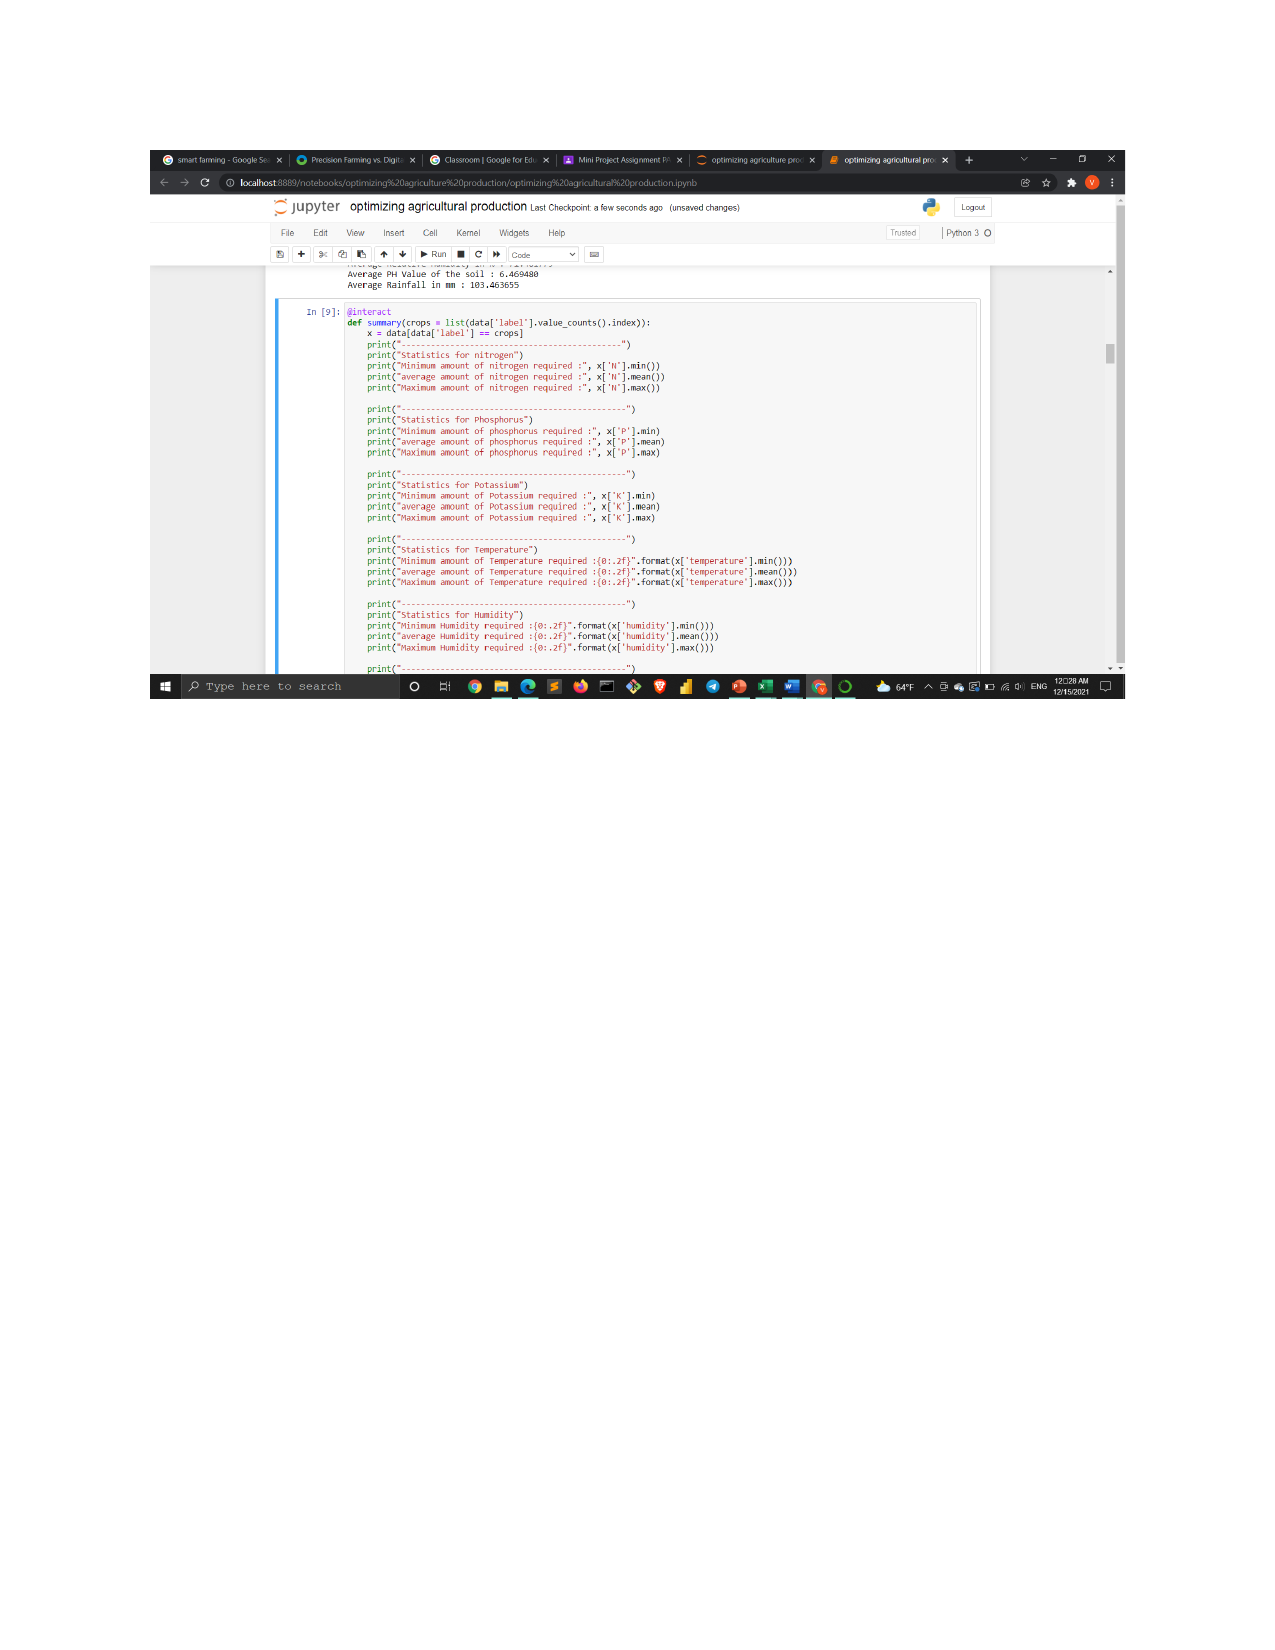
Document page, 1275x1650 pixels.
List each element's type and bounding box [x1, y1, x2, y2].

picture [150, 150, 1125, 699]
